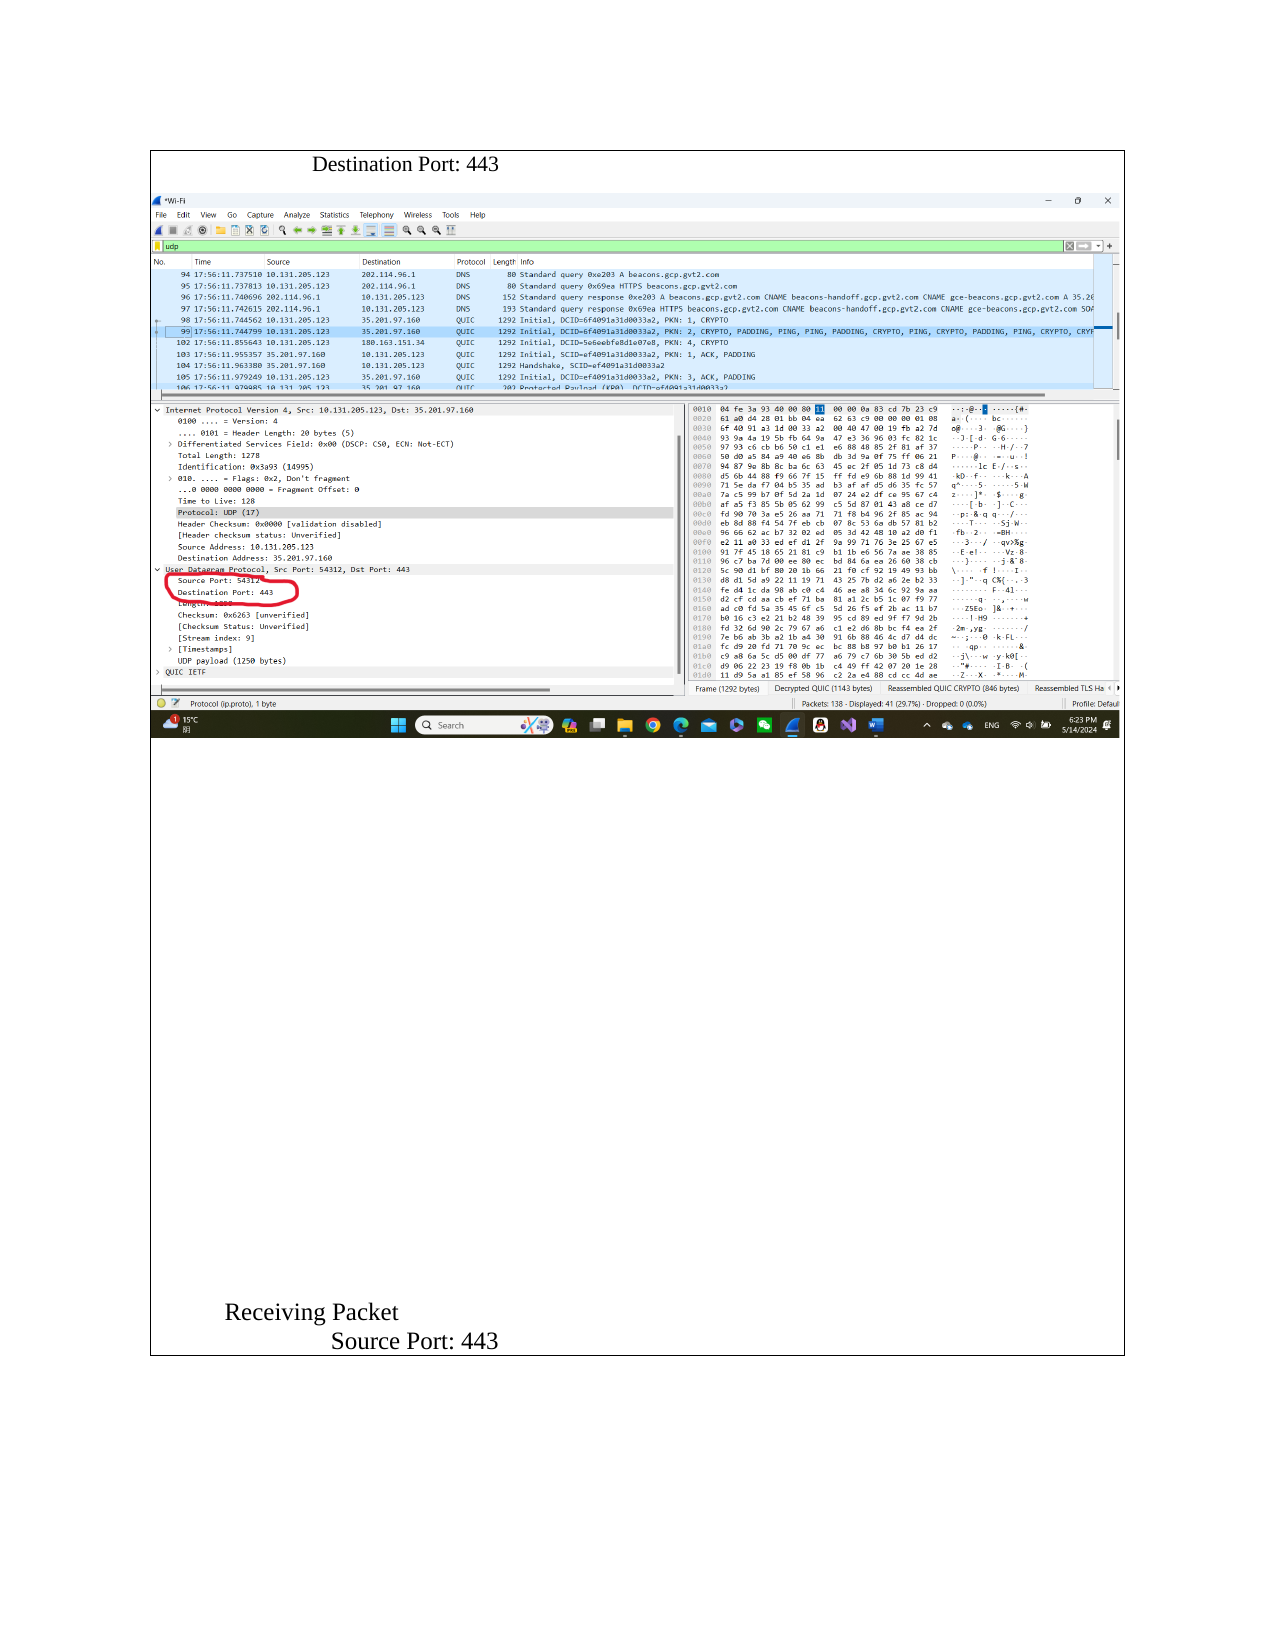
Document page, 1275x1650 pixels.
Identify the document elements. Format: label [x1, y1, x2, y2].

picture [150, 193, 1120, 737]
table_cell [151, 151, 1124, 1355]
